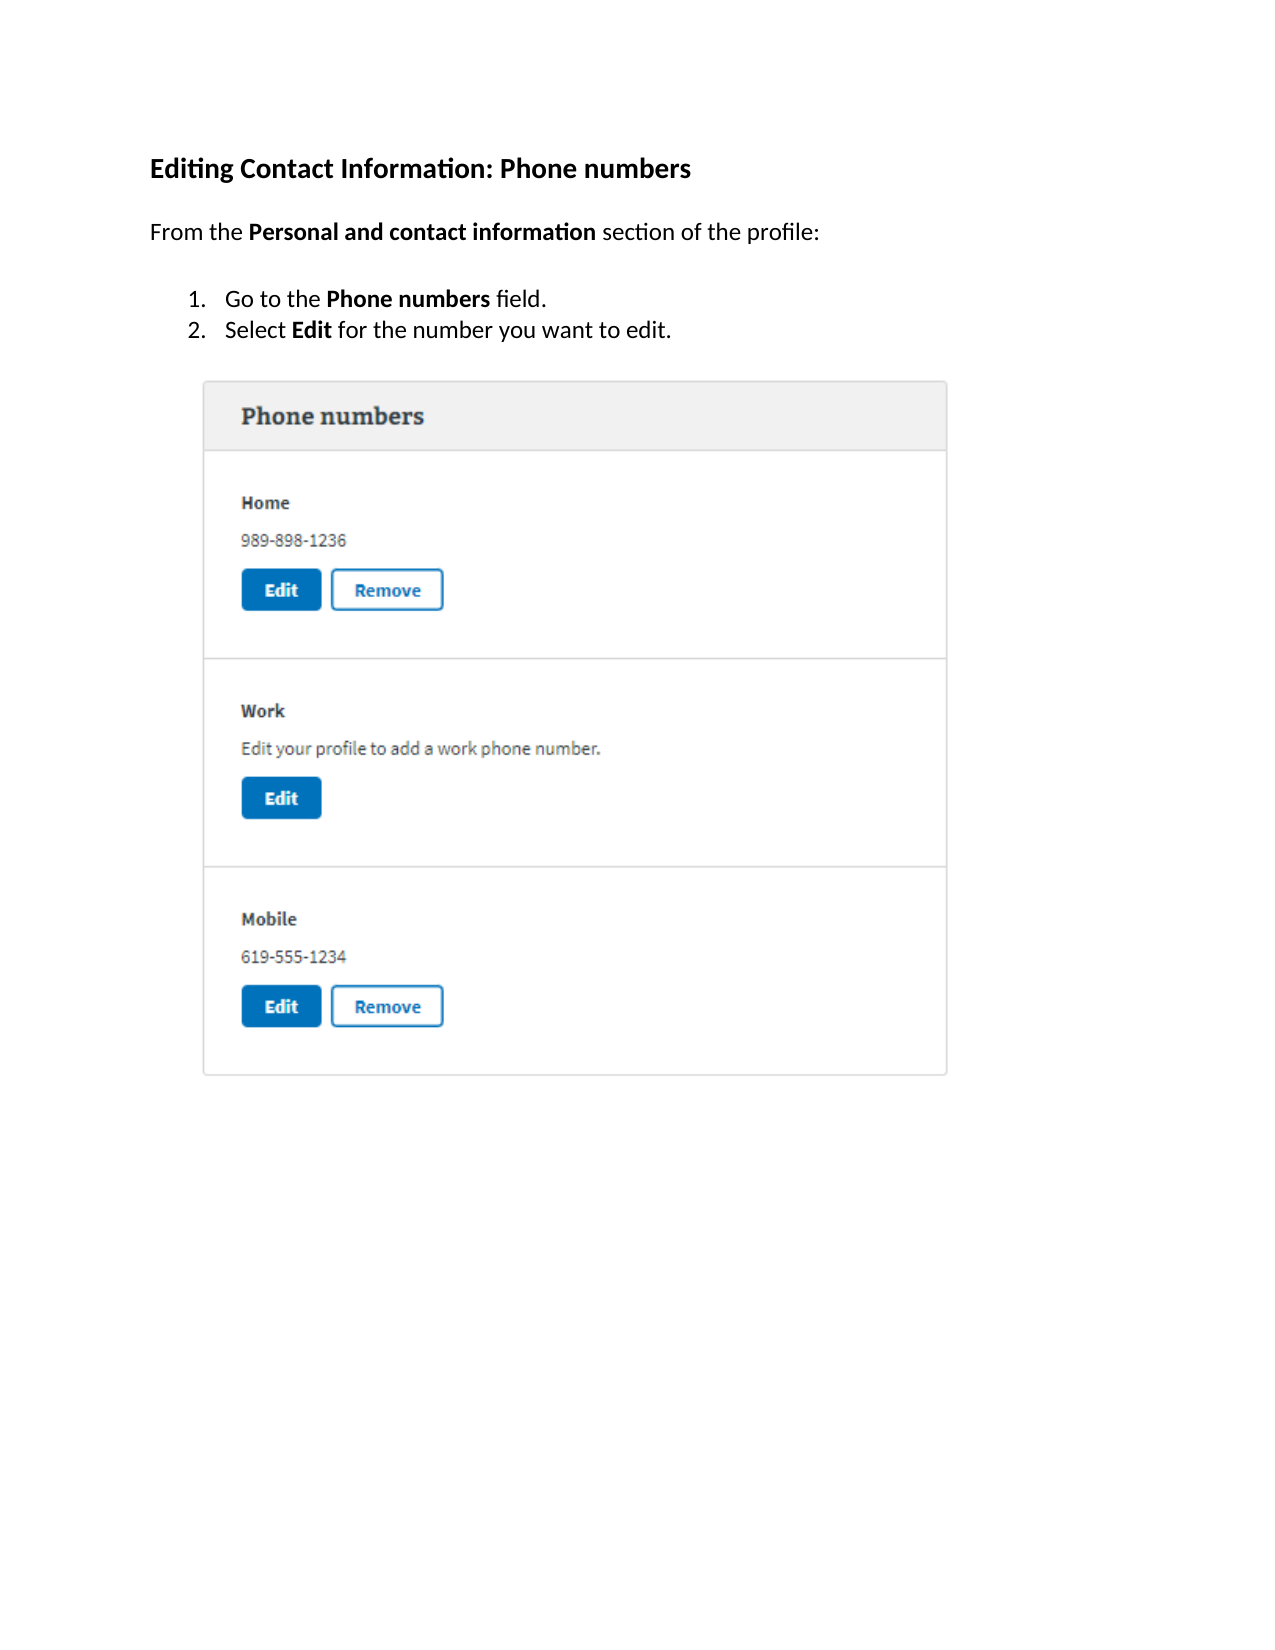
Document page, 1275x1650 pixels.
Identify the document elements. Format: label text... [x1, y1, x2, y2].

picture [192, 370, 965, 1087]
text From the Personal and contact information section of the profile: [150, 216, 1125, 247]
text Editing Contact Information: Phone numbers [150, 150, 1125, 186]
list Go to the Phone numbers field. [187, 283, 1125, 314]
